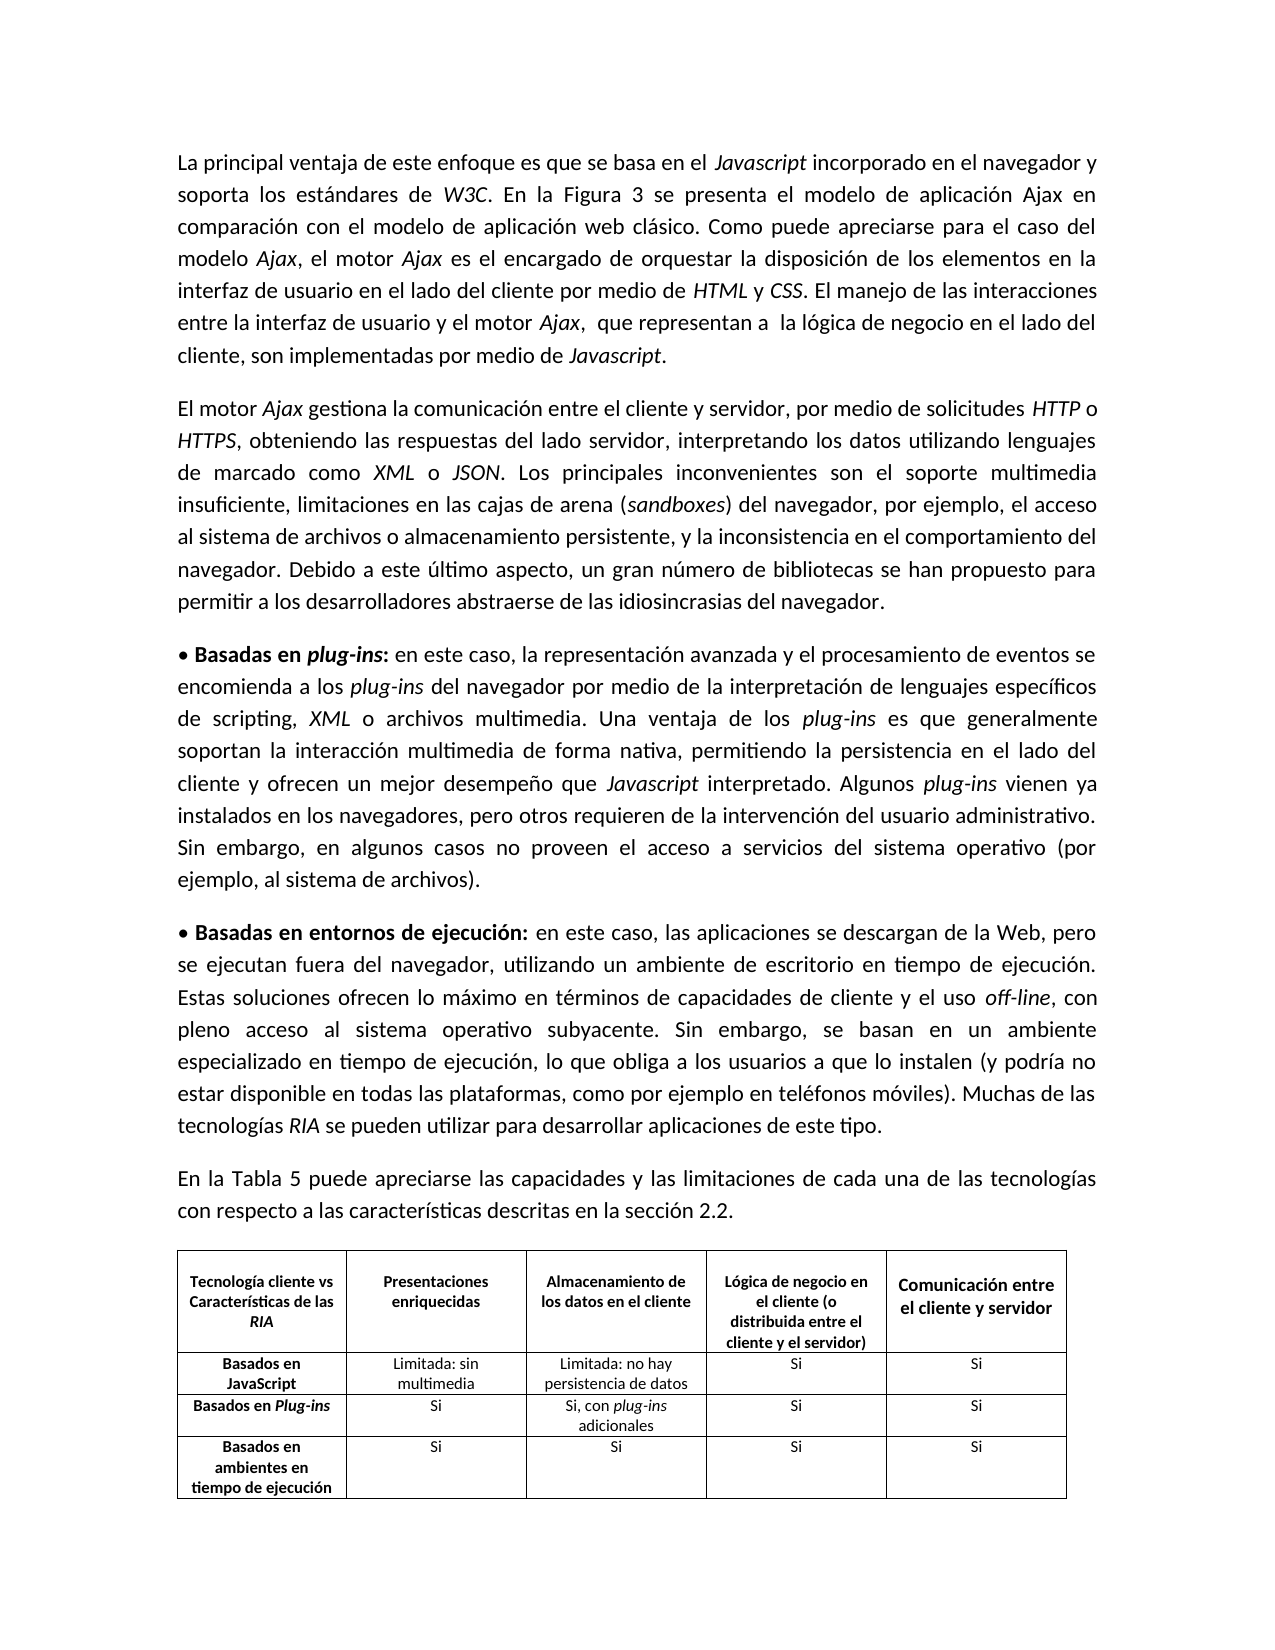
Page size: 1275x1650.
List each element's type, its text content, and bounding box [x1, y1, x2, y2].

text En la Tabla 5 puede apreciarse las capacidades y las limitaciones de cada una de las tecnologías con respecto a las características descritas en la sección 2.2. [177, 1164, 1098, 1224]
table_cell Limitada: no hay persistencia de datos [527, 1353, 706, 1394]
table_header Presentaciones enriquecidas [347, 1251, 526, 1352]
table_header Lógica de negocio en el cliente (o distribuida entre el cliente y el servidor) [707, 1251, 886, 1352]
text • Basadas en plug-ins: en este caso, la representación avanzada y el procesamiento de eventos se encomienda a los plug-ins del navegador por medio de la interpretación de lenguajes específicos de scripting, XML o archivos multimedia. Una ventaja de los plug-ins es que generalmente soportan la interacción multimedia de forma nativa, permitiendo la persistencia en el lado del cliente y ofrecen un mejor desempeño que Javascript interpretado. Algunos plug-ins vienen ya instalados en los navegadores, pero otros requieren de la intervención del usuario administrativo. Sin embargo, en algunos casos no proveen el acceso a servicios del sistema operativo (por ejemplo, al sistema de archivos). [177, 640, 1098, 893]
table_header Comunicación entre el cliente y servidor [887, 1251, 1066, 1352]
table_cell Limitada: sin multimedia [347, 1353, 526, 1394]
table_cell Si [347, 1395, 526, 1436]
table_cell Si [527, 1437, 706, 1497]
table_cell Si [707, 1395, 886, 1436]
table_cell Si [887, 1353, 1066, 1394]
table_cell Basados en Plug-ins [178, 1395, 346, 1436]
text El motor Ajax gestiona la comunicación entre el cliente y servidor, por medio de solicitudes HTTP o HTTPS, obteniendo las respuestas del lado servidor, interpretando los datos utilizando lenguajes de marcado como XML o JSON. Los principales inconvenientes son el soporte multimedia insuficiente, limitaciones en las cajas de arena (sandboxes) del navegador, por ejemplo, el acceso al sistema de archivos o almacenamiento persistente, y la inconsistencia en el comportamiento del navegador. Debido a este último aspecto, un gran número de bibliotecas se han propuesto para permitir a los desarrolladores abstraerse de las idiosincrasias del navegador. [177, 394, 1098, 615]
text • Basadas en entornos de ejecución: en este caso, las aplicaciones se descargan de la Web, pero se ejecutan fuera del navegador, utilizando un ambiente de escritorio en tiempo de ejecución. Estas soluciones ofrecen lo máximo en términos de capacidades de cliente y el uso off-line, con pleno acceso al sistema operativo subyacente. Sin embargo, se basan en un ambiente especializado en tiempo de ejecución, lo que obliga a los usuarios a que lo instalen (y podría no estar disponible en todas las plataformas, como por ejemplo en teléfonos móviles). Muchas de las tecnologías RIA se pueden utilizar para desarrollar aplicaciones de este tipo. [177, 918, 1098, 1139]
table_cell Si, con plug-ins adicionales [527, 1395, 706, 1436]
text La principal ventaja de este enfoque es que se basa en el Javascript incorporado en el navegador y soporta los estándares de W3C. En la Figura 3 se presenta el modelo de aplicación Ajax en comparación con el modelo de aplicación web clásico. Como puede apreciarse para el caso del modelo Ajax, el motor Ajax es el encargado de orquestar la disposición de los elementos en la interfaz de usuario en el lado del cliente por medio de HTML y CSS. El manejo de las interacciones entre la interfaz de usuario y el motor Ajax, que representan a la lógica de negocio en el lado del cliente, son implementadas por medio de Javascript. [177, 148, 1098, 369]
table_cell Si [887, 1395, 1066, 1436]
table_cell Basados en ambientes en tiempo de ejecución [178, 1437, 346, 1497]
table_header Tecnología cliente vs Características de las RIA [178, 1251, 346, 1352]
table_cell Si [347, 1437, 526, 1497]
table_cell Si [887, 1437, 1066, 1497]
table_cell Basados en JavaScript [178, 1353, 346, 1394]
table_cell Si [707, 1437, 886, 1497]
table_cell Si [707, 1353, 886, 1394]
table_header Almacenamiento de los datos en el cliente [527, 1251, 706, 1352]
